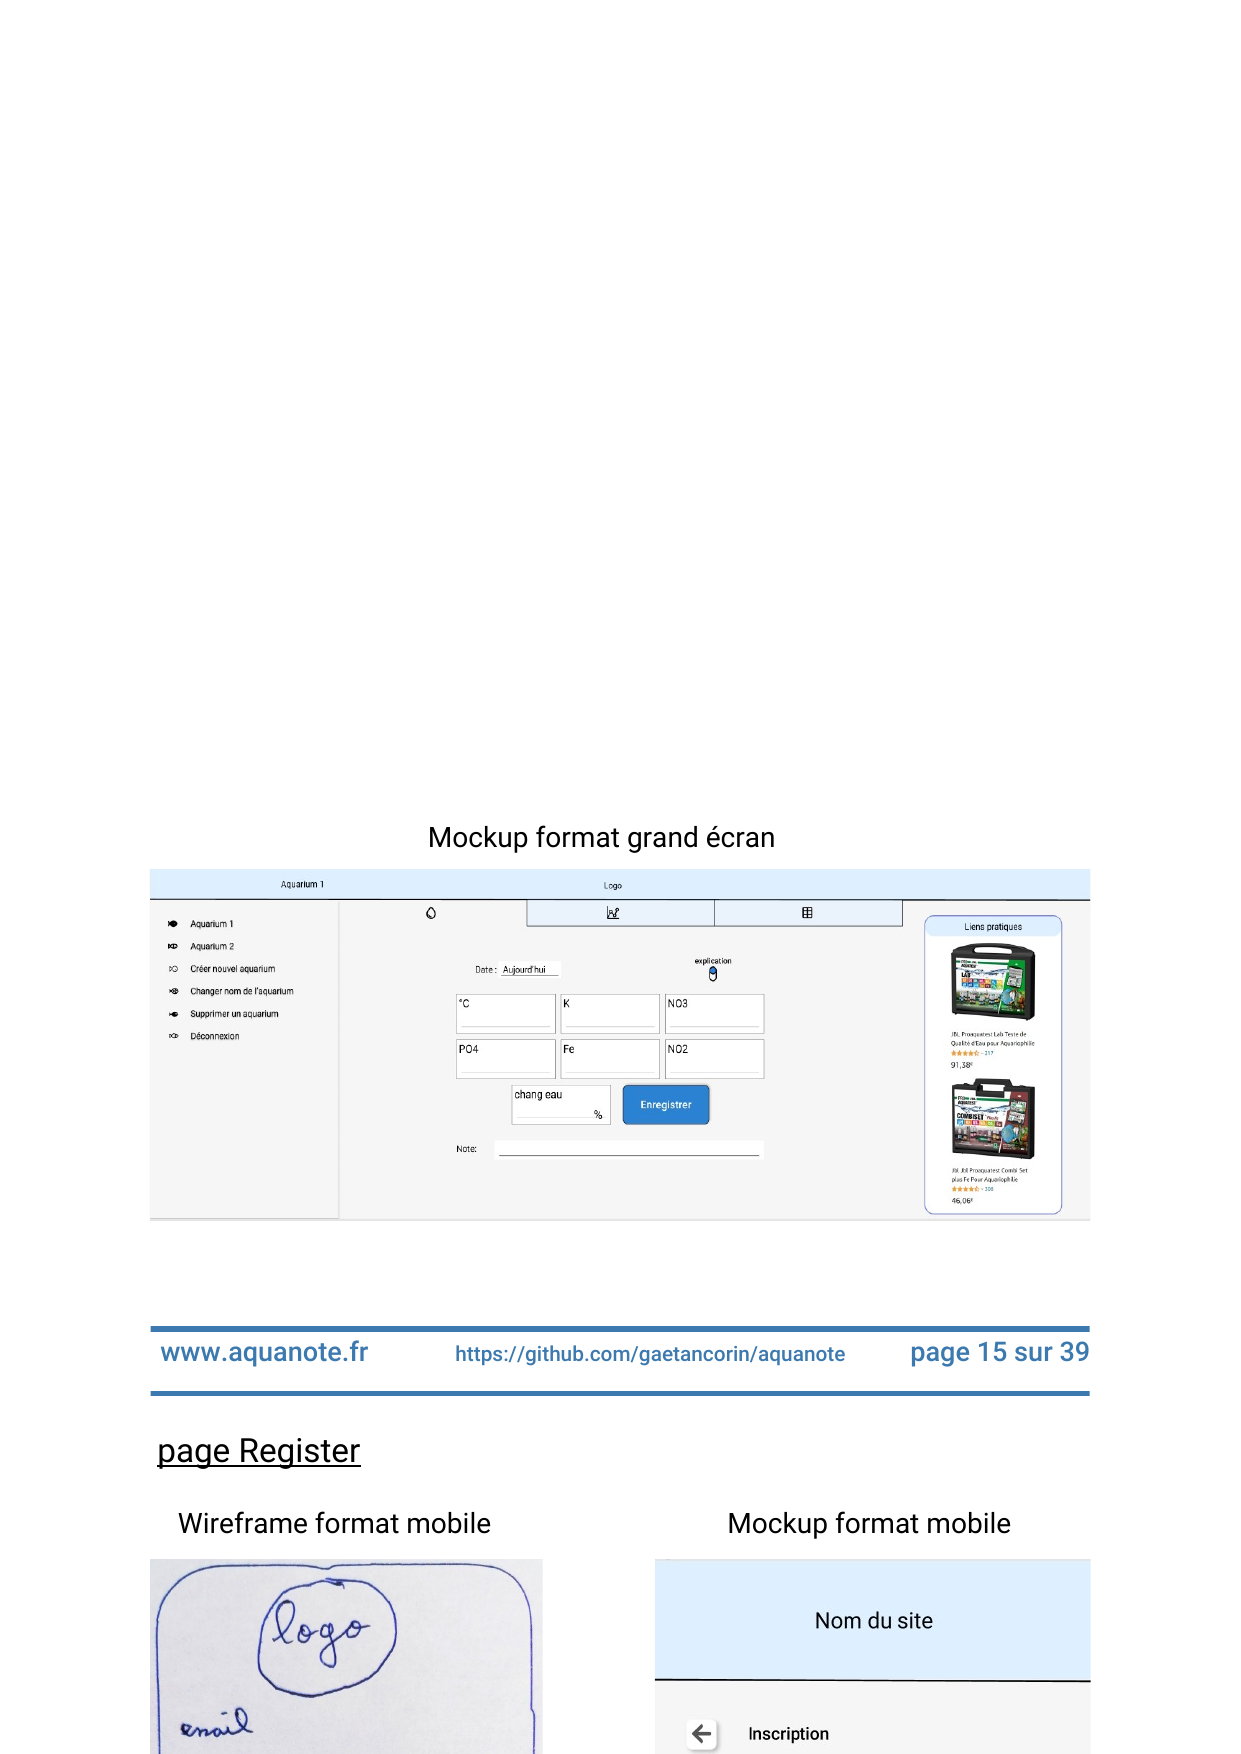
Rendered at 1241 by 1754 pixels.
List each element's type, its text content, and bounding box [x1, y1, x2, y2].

text www.aquanote.fr https://github.com/gaetancorin/aquanote page 15 sur 39 [150, 1336, 1090, 1368]
picture [654, 1559, 1091, 1754]
text page Register [150, 1432, 1090, 1471]
picture [150, 1391, 1090, 1396]
picture [149, 869, 1091, 1221]
picture [150, 1559, 543, 1754]
picture [150, 1326, 1090, 1332]
text Wireframe format mobile Mockup format mobile [150, 1507, 1090, 1541]
text Mockup format grand écran [150, 821, 1090, 854]
